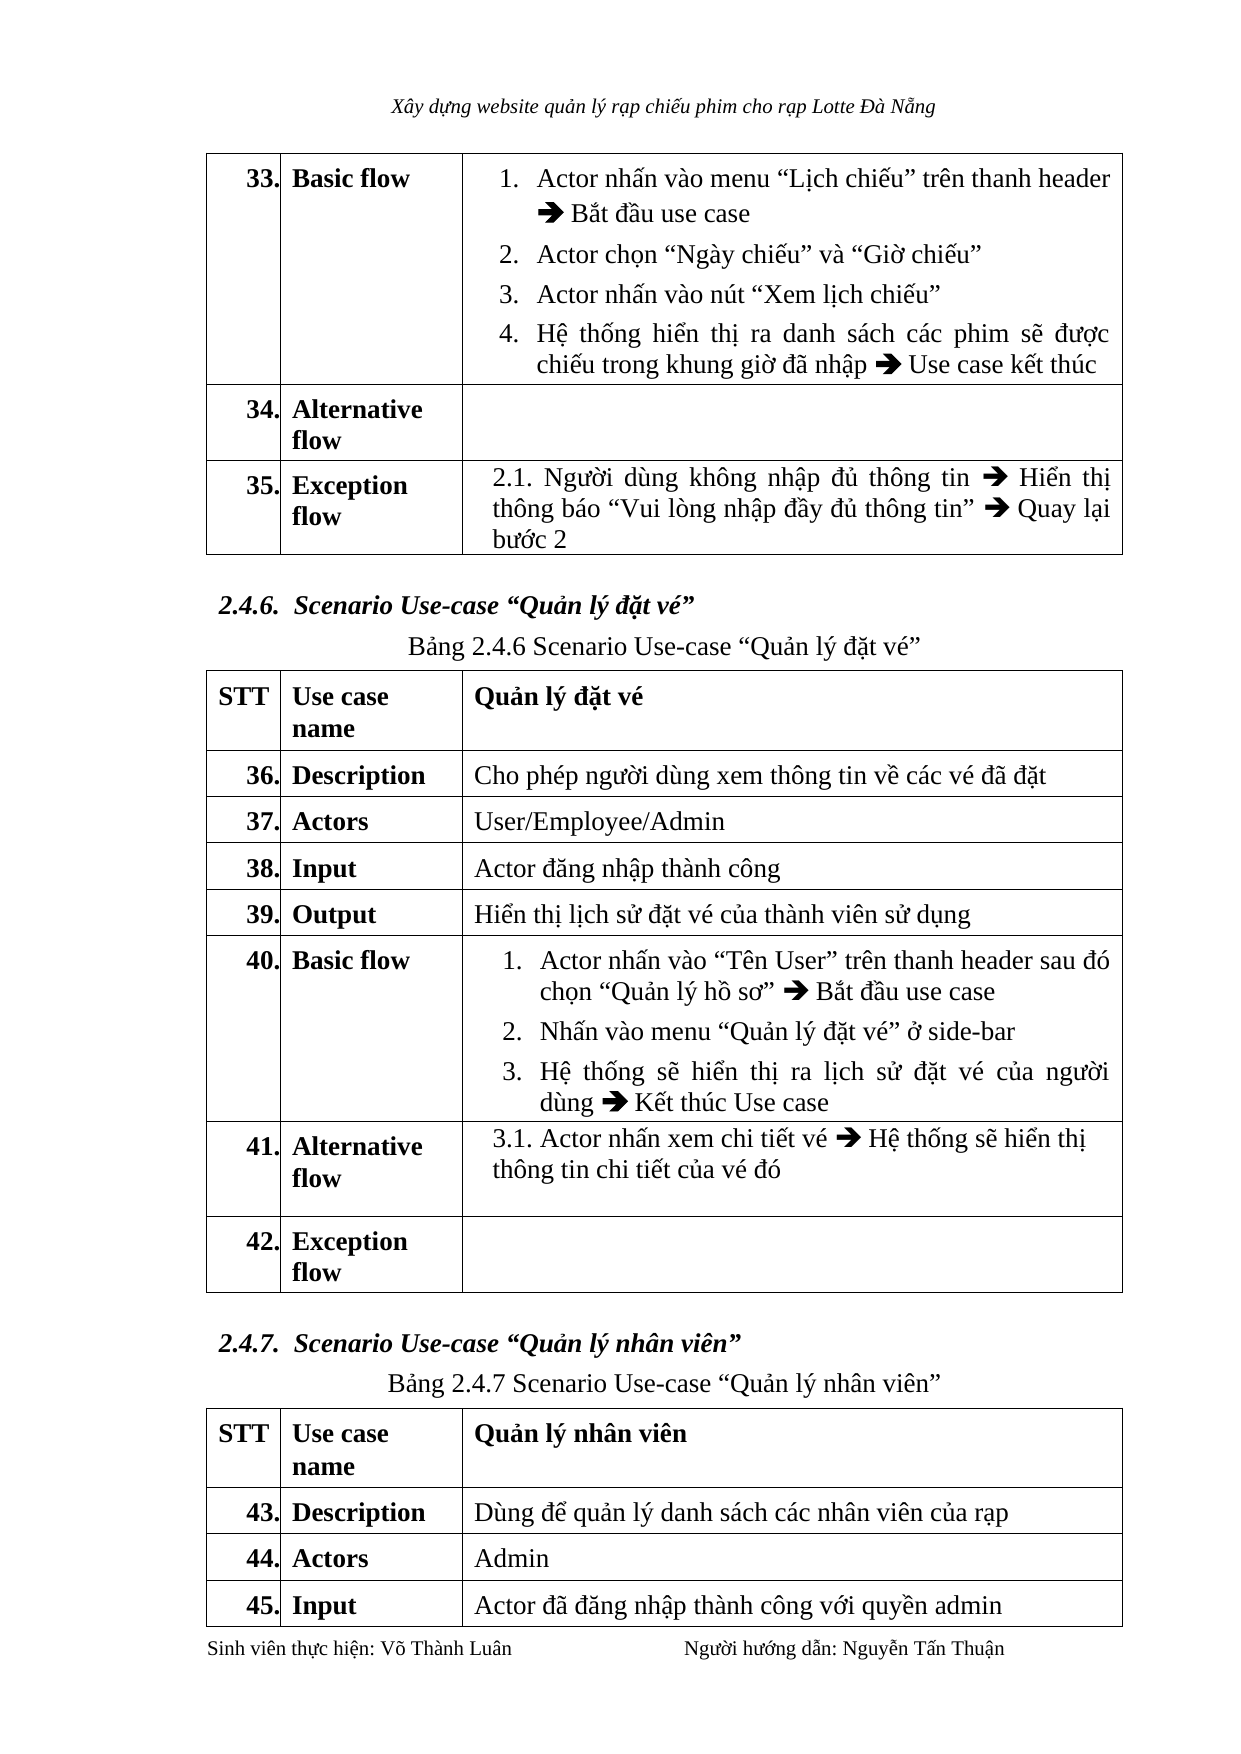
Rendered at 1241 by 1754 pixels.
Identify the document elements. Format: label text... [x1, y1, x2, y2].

text Bảng 2.4.7 Scenario Use-case “Quản lý nhân viên” [207, 1367, 1122, 1398]
table_cell [463, 1217, 1122, 1292]
table_cell [207, 890, 280, 935]
table_cell [207, 1217, 280, 1292]
table_cell Actor nhấn vào “Tên User” trên thanh header sau đó chọn “Quản lý hồ sơ” Bắt đầu use case Nhấn vào menu “Quản lý đặt vé” ở side-bar Hệ thống sẽ hiển thị ra lịch sử đặt vé của người dùng Kết thúc Use case [463, 936, 1122, 1121]
table_cell Description [281, 1488, 462, 1533]
table_header Quản lý đặt vé [463, 671, 1122, 749]
table_cell Input [281, 1581, 462, 1626]
table_cell [207, 1122, 280, 1216]
table_cell [207, 936, 280, 1121]
table_header Use case name [281, 1409, 462, 1487]
table_cell Basic flow [281, 154, 462, 384]
table_cell [207, 461, 280, 554]
table_cell Actors [281, 1534, 462, 1579]
text Bảng 2.4.6 Scenario Use-case “Quản lý đặt vé” [207, 630, 1122, 661]
table_cell Description [281, 751, 462, 796]
table_header STT [207, 671, 280, 749]
table_cell Admin [463, 1534, 1122, 1579]
table_header Quản lý nhân viên [463, 1409, 1122, 1487]
table_cell Dùng để quản lý danh sách các nhân viên của rạp [463, 1488, 1122, 1533]
table_cell Actor nhấn vào menu “Lịch chiếu” trên thanh header Bắt đầu use case Actor chọn “Ngày chiếu” và “Giờ chiếu” Actor nhấn vào nút “Xem lịch chiếu” Hệ thống hiển thị ra danh sách các phim sẽ được chiếu trong khung giờ đã nhập Use case kết thúc [463, 154, 1122, 384]
table_cell Actors [281, 797, 462, 842]
table_cell Actor đã đăng nhập thành công với quyền admin [463, 1581, 1122, 1626]
table_cell Cho phép người dùng xem thông tin về các vé đã đặt [463, 751, 1122, 796]
table_cell [207, 1581, 280, 1626]
table_cell Exception flow [281, 461, 462, 554]
table_cell User/Employee/Admin [463, 797, 1122, 842]
table_cell [207, 1534, 280, 1579]
table_cell Input [281, 843, 462, 889]
table_cell Exception flow [281, 1217, 462, 1292]
table_cell [207, 385, 280, 460]
table_header STT [207, 1409, 280, 1487]
table_cell [463, 385, 1122, 460]
table_cell 3.1. Actor nhấn xem chi tiết vé Hệ thống sẽ hiển thị thông tin chi tiết của vé đó [463, 1122, 1122, 1216]
table_cell Alternative flow [281, 385, 462, 460]
table_cell [207, 154, 280, 384]
table_cell 2.1. Người dùng không nhập đủ thông tin Hiển thị thông báo “Vui lòng nhập đầy đủ thông tin” Quay lại bước 2 [463, 461, 1122, 554]
table_header Use case name [281, 671, 462, 749]
table_cell Output [281, 890, 462, 935]
table_cell Alternative flow [281, 1122, 462, 1216]
table_cell Hiển thị lịch sử đặt vé của thành viên sử dụng [463, 890, 1122, 935]
table_cell [207, 843, 280, 889]
list Scenario Use-case “Quản lý nhân viên” [219, 1327, 1122, 1358]
table_cell [207, 751, 280, 796]
table_cell Basic flow [281, 936, 462, 1121]
table_cell [207, 1488, 280, 1533]
list Scenario Use-case “Quản lý đặt vé” [219, 589, 1122, 621]
table_cell [207, 797, 280, 842]
table_cell Actor đăng nhập thành công [463, 843, 1122, 889]
